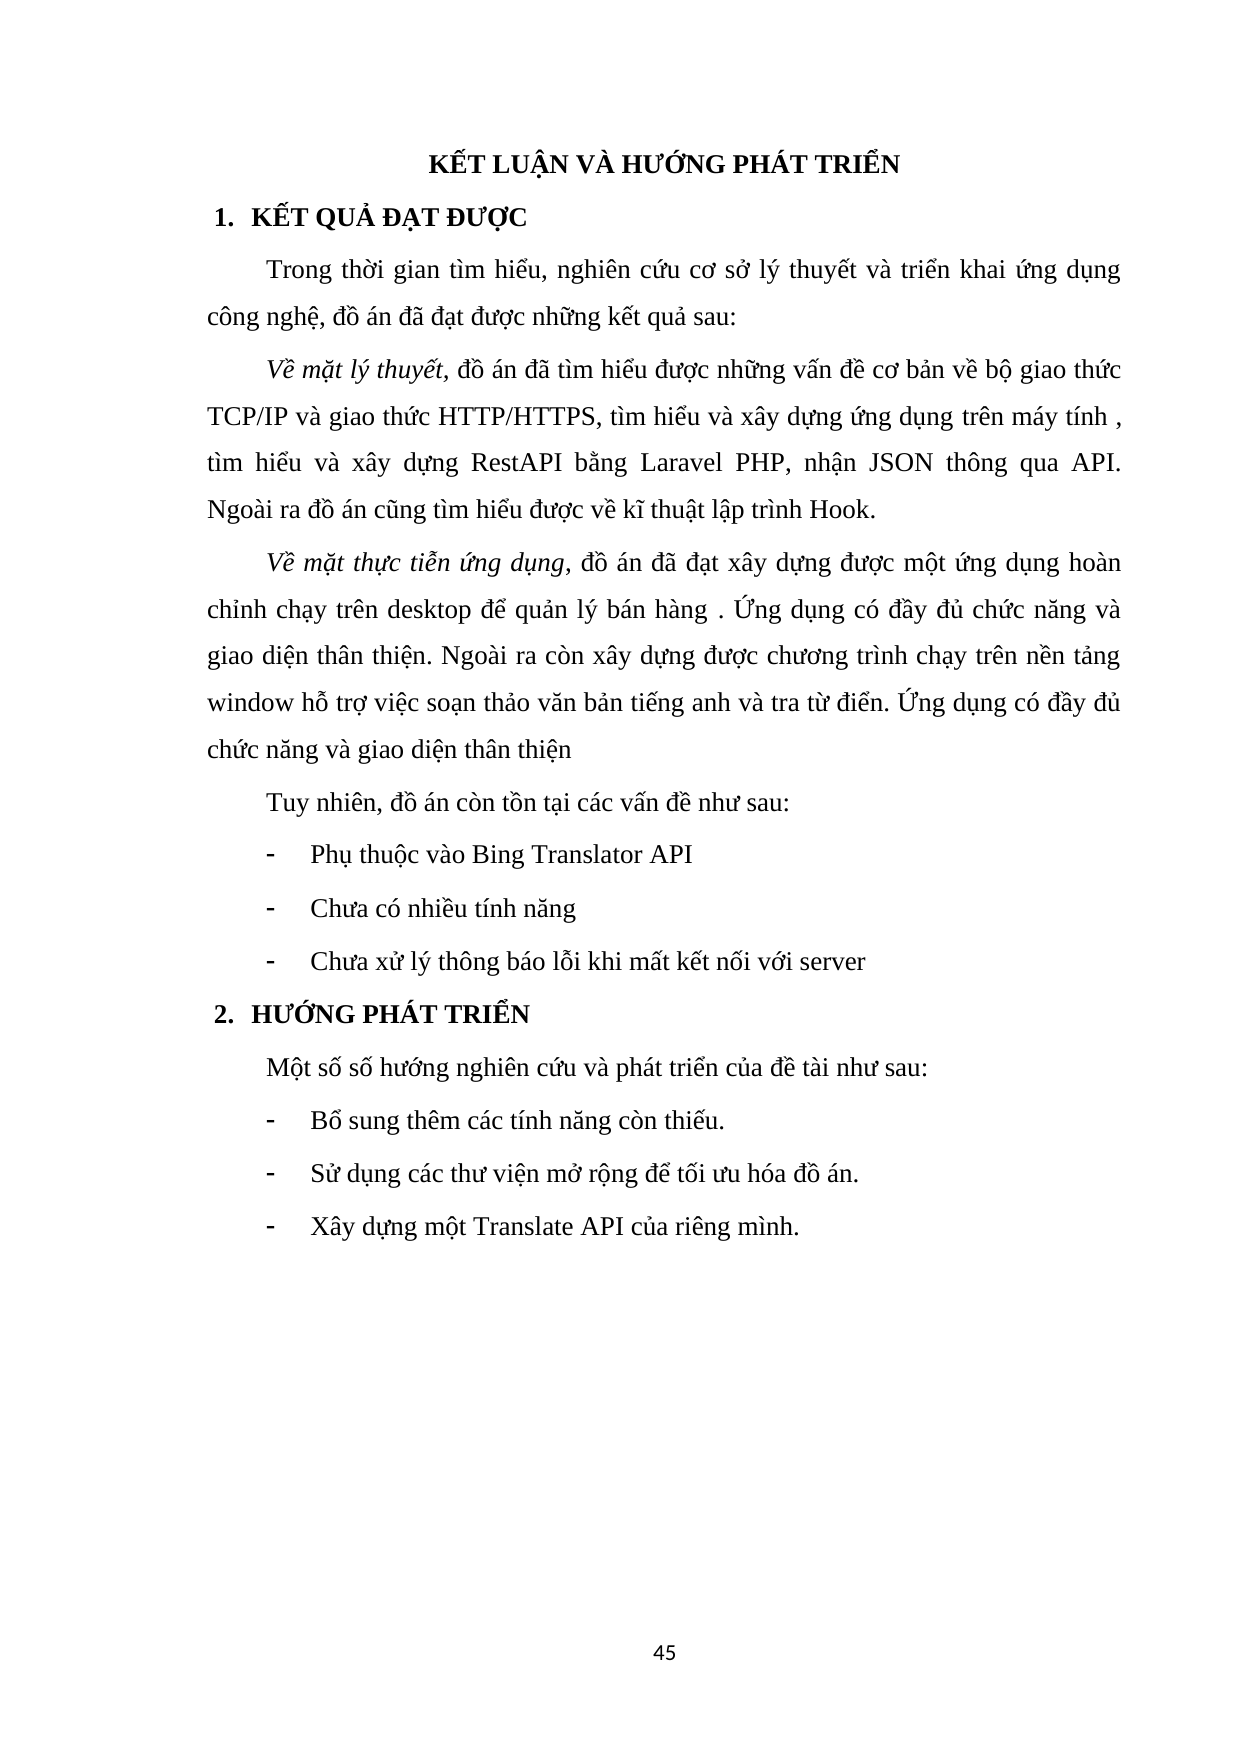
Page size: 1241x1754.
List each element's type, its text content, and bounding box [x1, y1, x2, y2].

text Chưa có nhiều tính năng [266, 892, 1122, 923]
text KẾT LUẬN VÀ HƯỚNG PHÁT TRIỂN [207, 148, 1122, 179]
text Tuy nhiên, đồ án còn tồn tại các vấn đề như sau: [207, 786, 1122, 817]
text Trong thời gian tìm hiểu, nghiên cứu cơ sở lý thuyết và triển khai ứng dụng công nghệ, đồ án đã đạt được những kết quả sau: [207, 253, 1122, 331]
text Một số số hướng nghiên cứu và phát triển của đề tài như sau: [207, 1051, 1122, 1082]
list HƯỚNG PHÁT TRIỂN [214, 998, 1122, 1029]
text Về mặt thực tiễn ứng dụng, đồ án đã đạt xây dựng được một ứng dụng hoàn chỉnh chạy trên desktop để quản lý bán hàng . Ứng dụng có đầy đủ chức năng và giao diện thân thiện. Ngoài ra còn xây dựng được chương trình chạy trên nền tảng window hỗ trợ việc soạn thảo văn bản tiếng anh và tra từ điển. Ứng dụng có đầy đủ chức năng và giao diện thân thiện [207, 546, 1122, 764]
text Phụ thuộc vào Bing Translator API [266, 838, 1122, 870]
list KẾT QUẢ ĐẠT ĐƯỢC [214, 201, 1122, 232]
text Chưa xử lý thông báo lỗi khi mất kết nối với server [266, 945, 1122, 976]
text Xây dựng một Translate API của riêng mình. [266, 1210, 1122, 1241]
text Bổ sung thêm các tính năng còn thiếu. [266, 1104, 1122, 1135]
text Sử dụng các thư viện mở rộng để tối ưu hóa đồ án. [266, 1157, 1122, 1188]
text Về mặt lý thuyết, đồ án đã tìm hiểu được những vấn đề cơ bản về bộ giao thức TCP/IP và giao thức HTTP/HTTPS, tìm hiểu và xây dựng ứng dụng trên máy tính , tìm hiểu và xây dựng RestAPI bằng Laravel PHP, nhận JSON thông qua API. Ngoài ra đồ án cũng tìm hiểu được về kĩ thuật lập trình Hook. [207, 353, 1122, 524]
